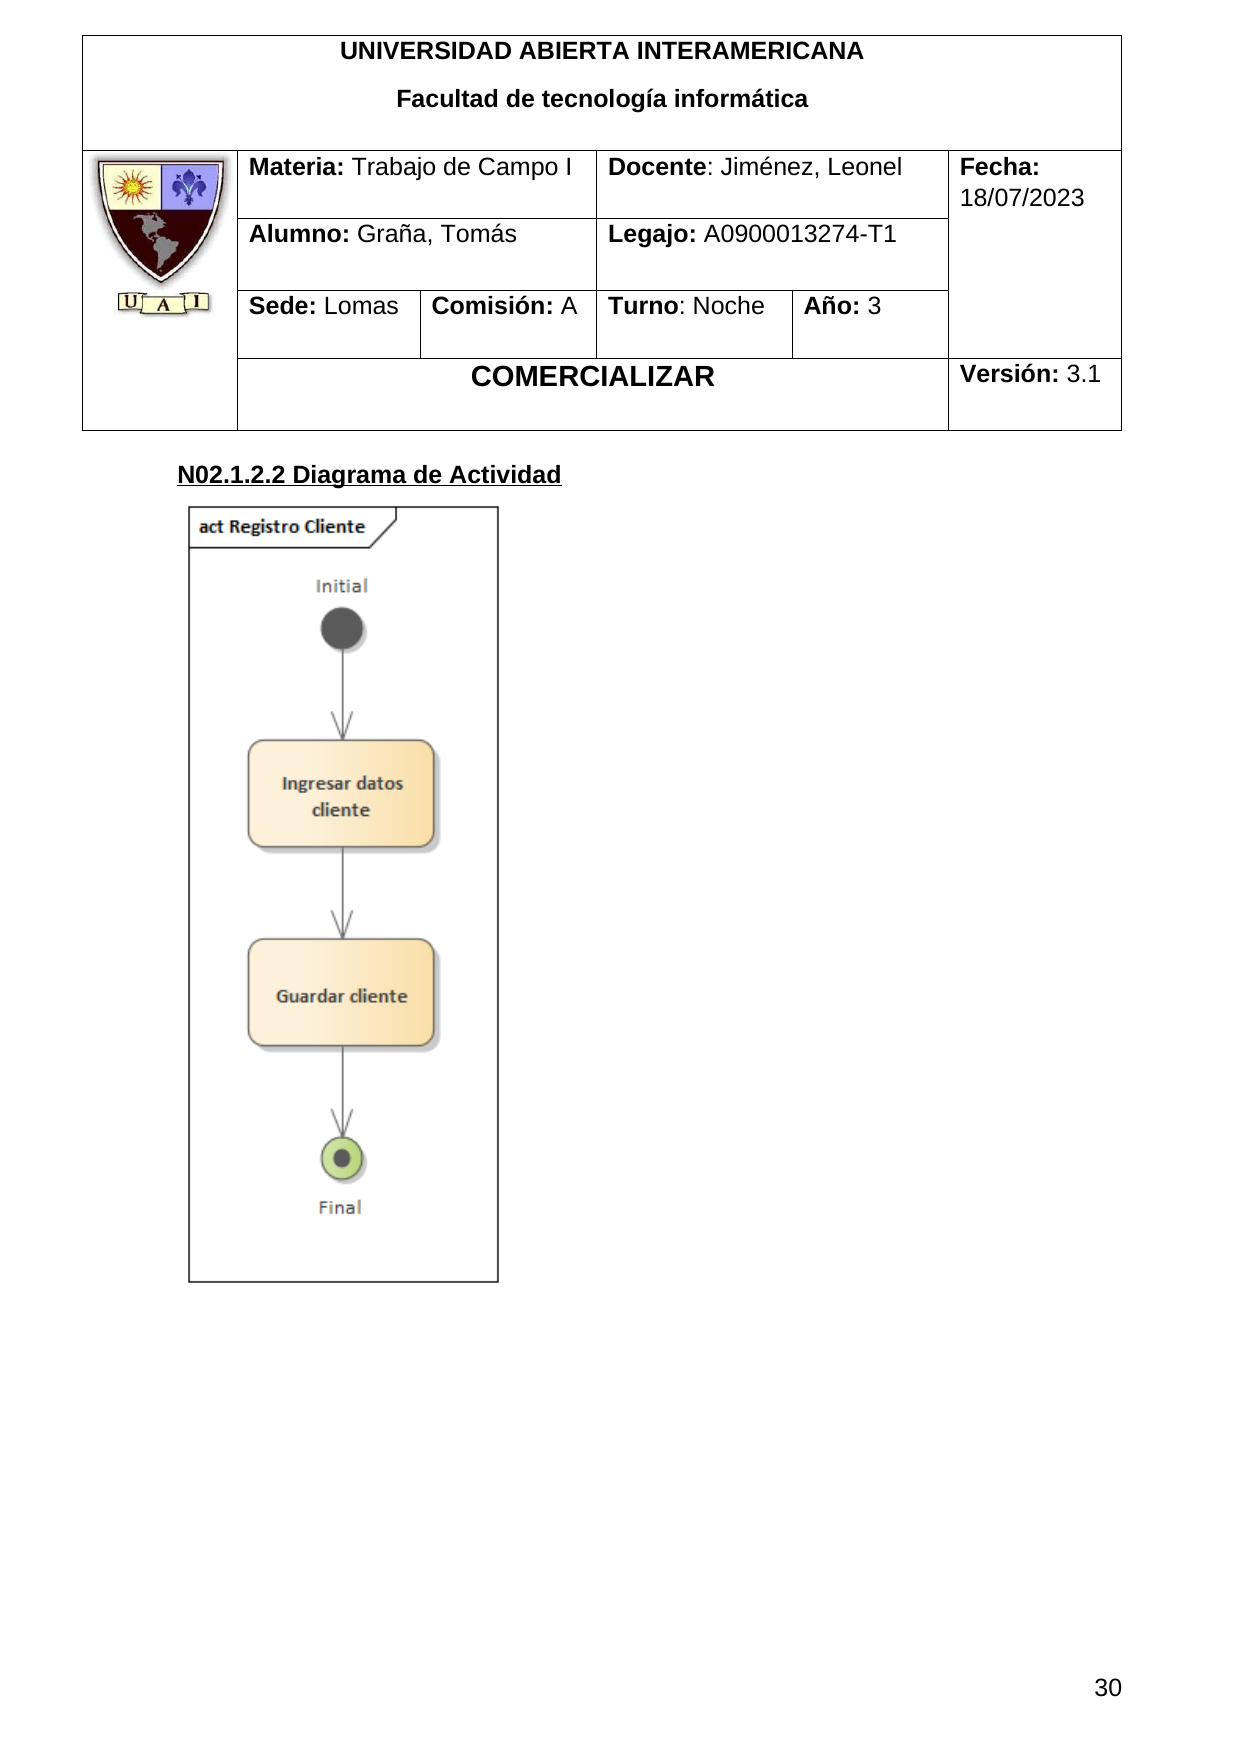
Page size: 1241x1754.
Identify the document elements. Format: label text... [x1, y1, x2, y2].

picture [177, 495, 510, 1294]
picture [87, 151, 234, 320]
subtitle N02.1.2.2 Diagrama de Actividad [177, 460, 1122, 488]
